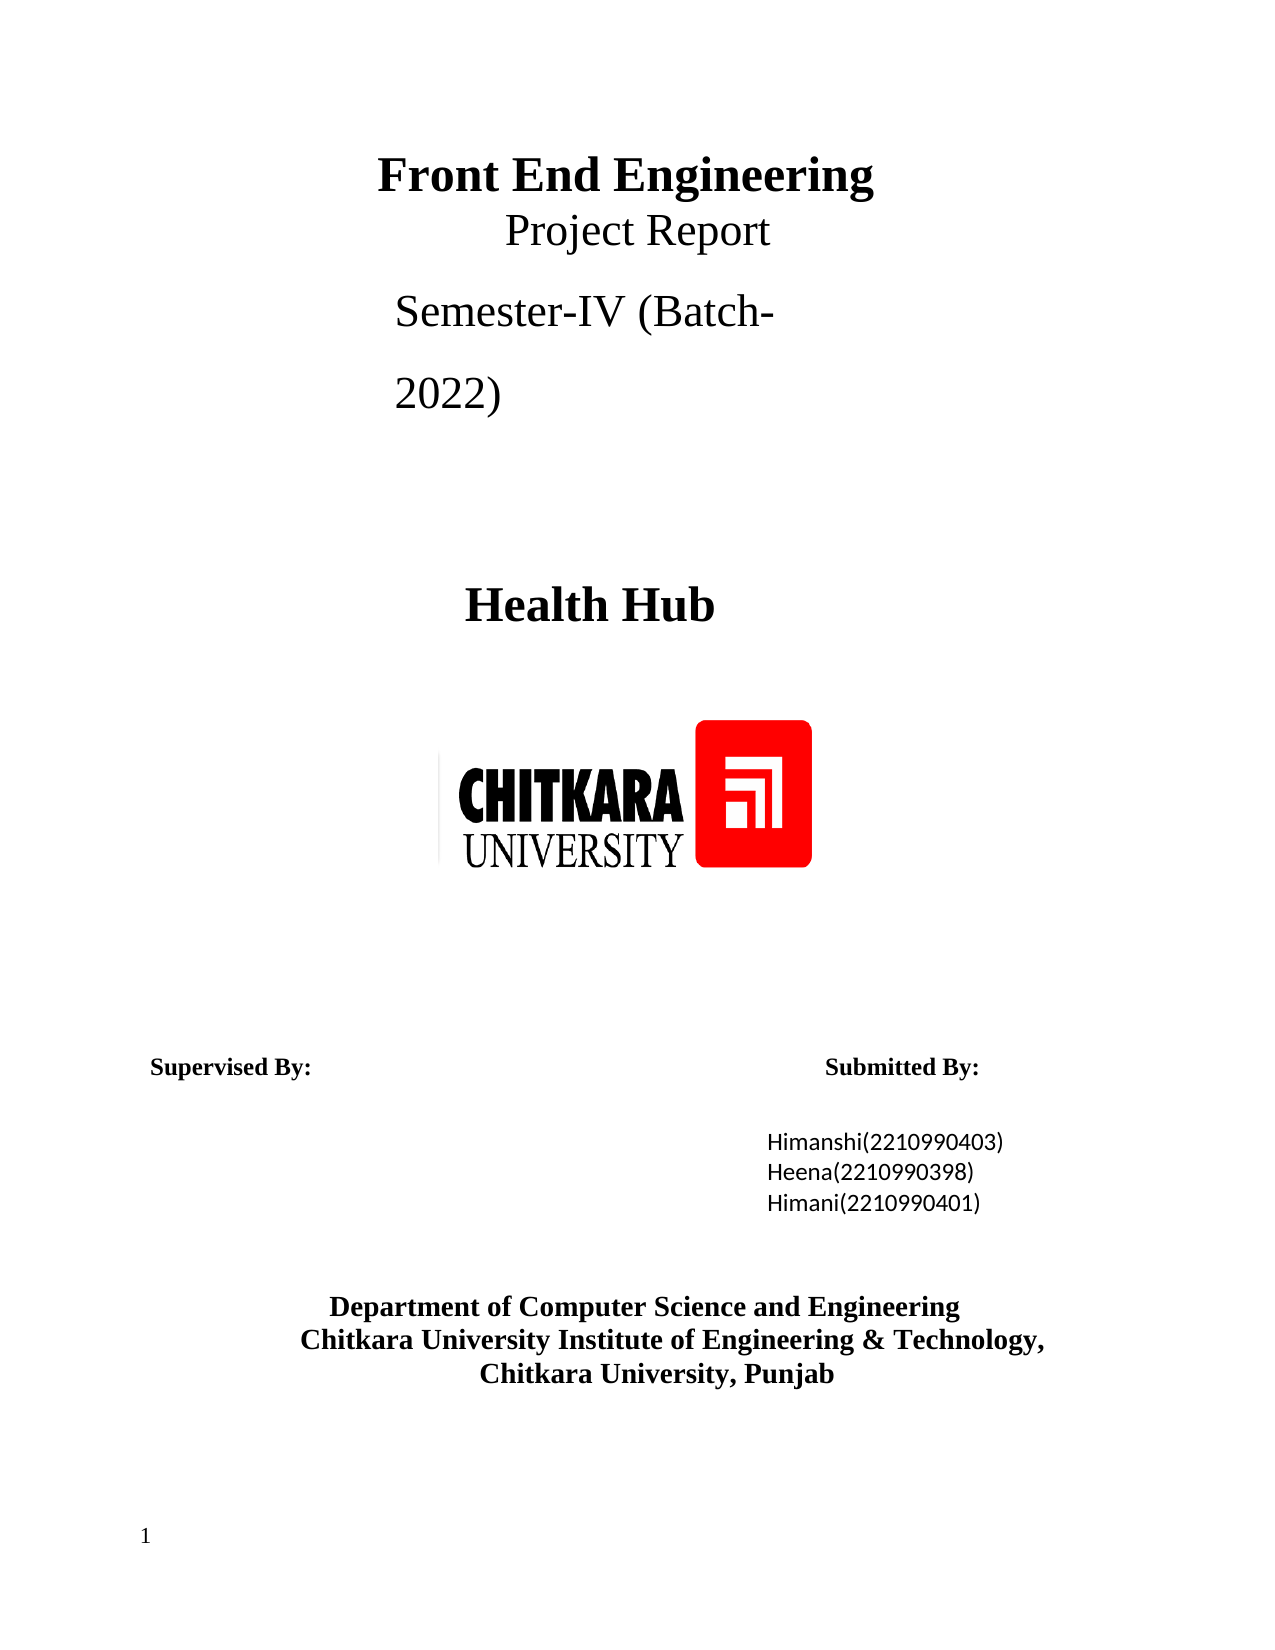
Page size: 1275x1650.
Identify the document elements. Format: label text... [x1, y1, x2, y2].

subtitle Department of Computer Science and Engineering Chitkara University Institute of Engineering & Technology, [300, 1289, 1072, 1356]
text Himani(2210990401) [139, 1187, 1131, 1217]
text Front End Engineering [139, 144, 1131, 202]
text Chitkara University, Punjab [479, 1356, 1131, 1389]
text Project Report Semester-IV (Batch-2022) [394, 202, 881, 418]
text Heena(2210990398) [139, 1156, 1131, 1187]
picture [438, 674, 836, 920]
text Supervised By: Submitted By: [150, 1052, 1131, 1081]
text Health Hub [139, 575, 1131, 633]
text Himanshi(2210990403) [139, 1126, 1131, 1156]
